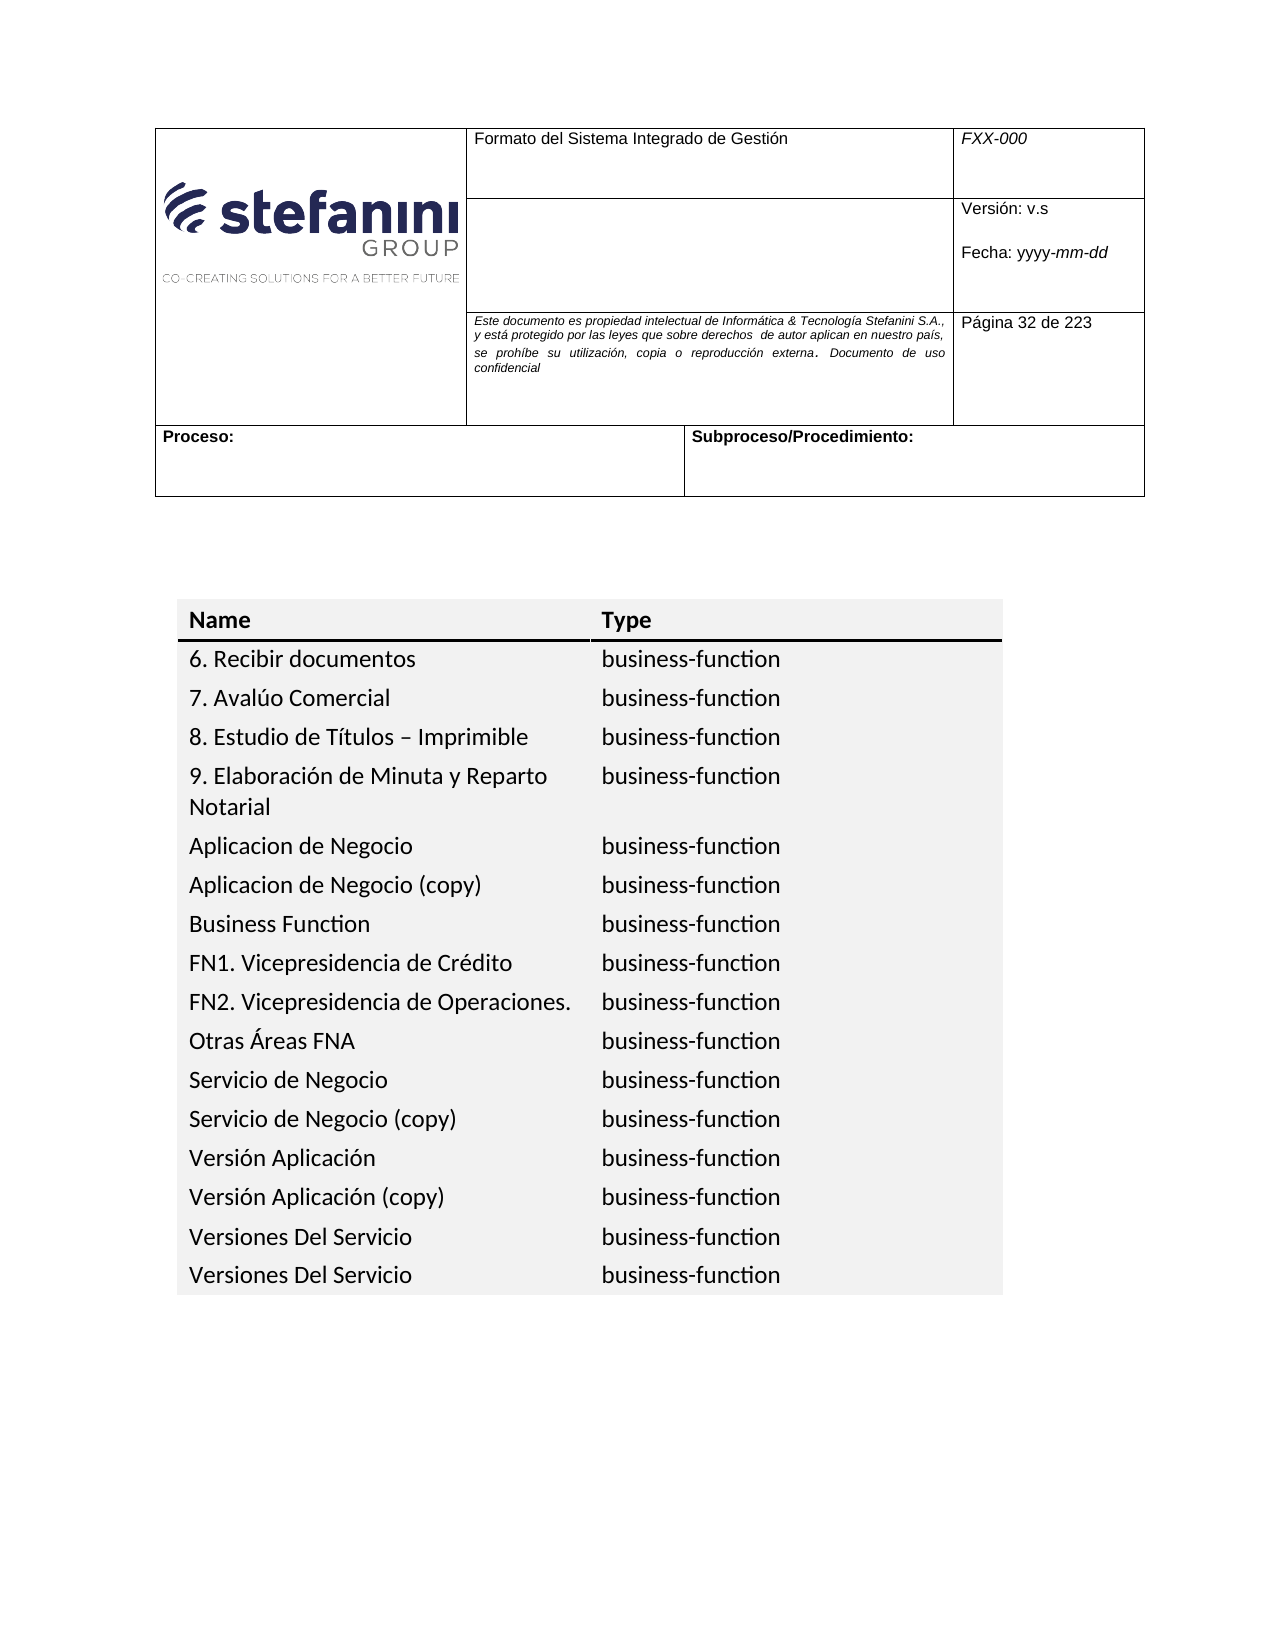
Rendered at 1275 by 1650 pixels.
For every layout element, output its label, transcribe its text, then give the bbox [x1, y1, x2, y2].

table_cell Otras Áreas FNA [178, 1022, 590, 1059]
table_cell Servicio de Negocio (copy) [178, 1100, 590, 1138]
table_cell Business Function [178, 904, 590, 942]
table_cell business-function [591, 1178, 1002, 1216]
table_cell business-function [591, 1139, 1002, 1177]
table_cell business-function [591, 1100, 1002, 1138]
picture [162, 182, 460, 286]
table_cell business-function [591, 983, 1002, 1021]
table_cell Versión Aplicación [178, 1139, 590, 1177]
table_cell business-function [591, 904, 1002, 942]
table_cell 8. Estudio de Títulos – Imprimible [178, 718, 590, 756]
table_cell business-function [591, 1022, 1002, 1059]
table_cell Versión Aplicación (copy) [178, 1178, 590, 1216]
table_cell Aplicacion de Negocio (copy) [178, 865, 590, 903]
table_cell 9. Elaboración de Minuta y Reparto Notarial [178, 757, 590, 825]
table_header Type [591, 600, 1002, 638]
table_cell Versiones Del Servicio [178, 1217, 590, 1255]
table_cell Versiones Del Servicio [178, 1256, 590, 1294]
table_cell FN2. Vicepresidencia de Operaciones. [178, 983, 590, 1021]
table_cell Aplicacion de Negocio [178, 826, 590, 864]
table_cell 6. Recibir documentos [178, 642, 590, 677]
table_cell Servicio de Negocio [178, 1061, 590, 1099]
table_cell FN1. Vicepresidencia de Crédito [178, 944, 590, 981]
table_cell business-function [591, 1217, 1002, 1255]
table_cell business-function [591, 642, 1002, 677]
table_cell business-function [591, 1256, 1002, 1294]
table_cell business-function [591, 718, 1002, 756]
table_header Name [178, 600, 590, 638]
table_cell business-function [591, 757, 1002, 825]
table_cell business-function [591, 1061, 1002, 1099]
table_cell business-function [591, 826, 1002, 864]
table_cell business-function [591, 944, 1002, 981]
table_cell business-function [591, 679, 1002, 717]
table_cell business-function [591, 865, 1002, 903]
table_cell 7. Avalúo Comercial [178, 679, 590, 717]
